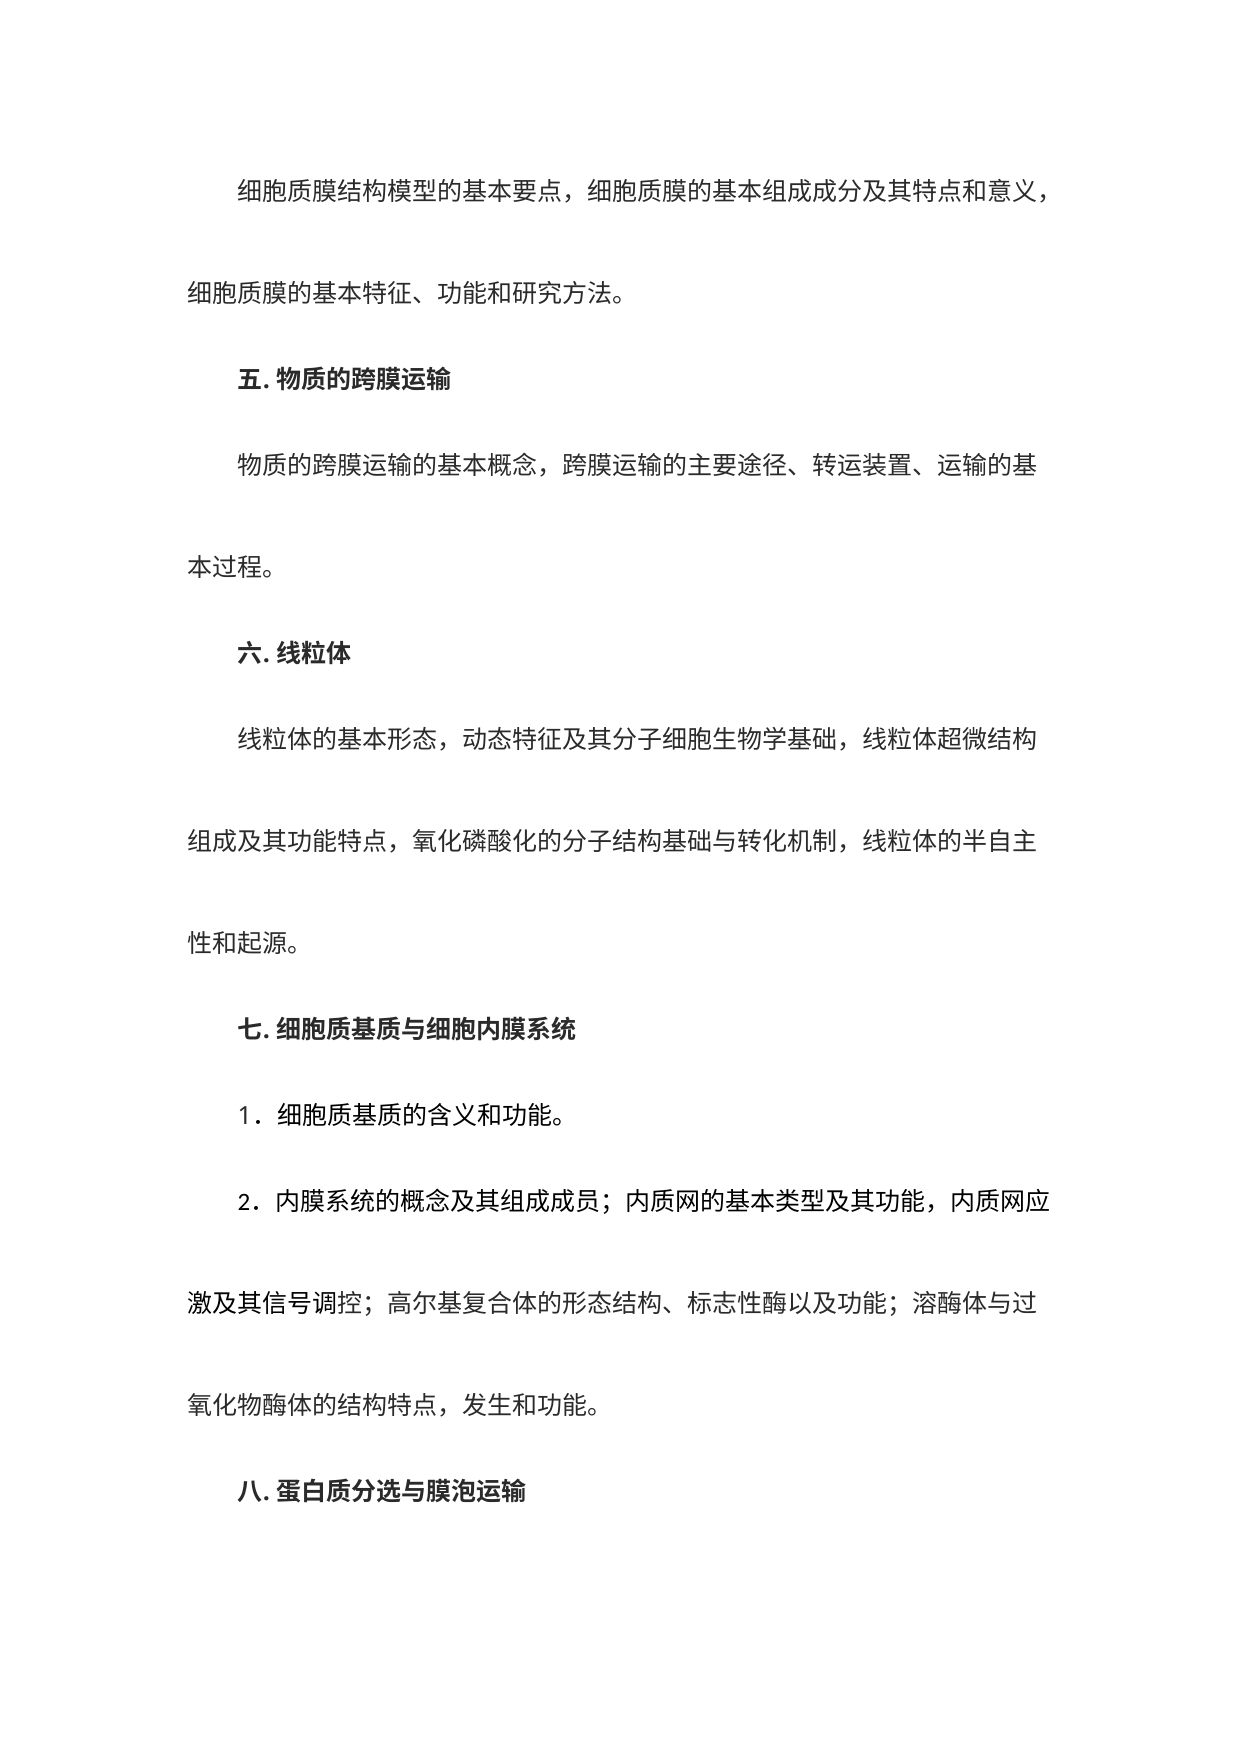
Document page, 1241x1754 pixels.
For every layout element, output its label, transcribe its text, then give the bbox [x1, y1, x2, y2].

text 八. 蛋白质分选与膜泡运输 [187, 1455, 1053, 1523]
text 五. 物质的跨膜运输 [187, 344, 1053, 412]
text 物质的跨膜运输的基本概念，跨膜运输的主要途径、转运装置、运输的基本过程。 [187, 430, 1053, 599]
text 七. 细胞质基质与细胞内膜系统 [187, 993, 1053, 1061]
text 2．内膜系统的概念及其组成成员；内质网的基本类型及其功能，内质网应激及其信号调控；高尔基复合体的形态结构、标志性酶以及功能；溶酶体与过氧化物酶体的结构特点，发生和功能。 [187, 1166, 1053, 1437]
text 六. 线粒体 [187, 618, 1053, 686]
text 细胞质膜结构模型的基本要点，细胞质膜的基本组成成分及其特点和意义，细胞质膜的基本特征、功能和研究方法。 [187, 156, 1053, 326]
text 1．细胞质基质的含义和功能。 [187, 1079, 1053, 1147]
text 线粒体的基本形态，动态特征及其分子细胞生物学基础，线粒体超微结构组成及其功能特点，氧化磷酸化的分子结构基础与转化机制，线粒体的半自主性和起源。 [187, 704, 1053, 975]
